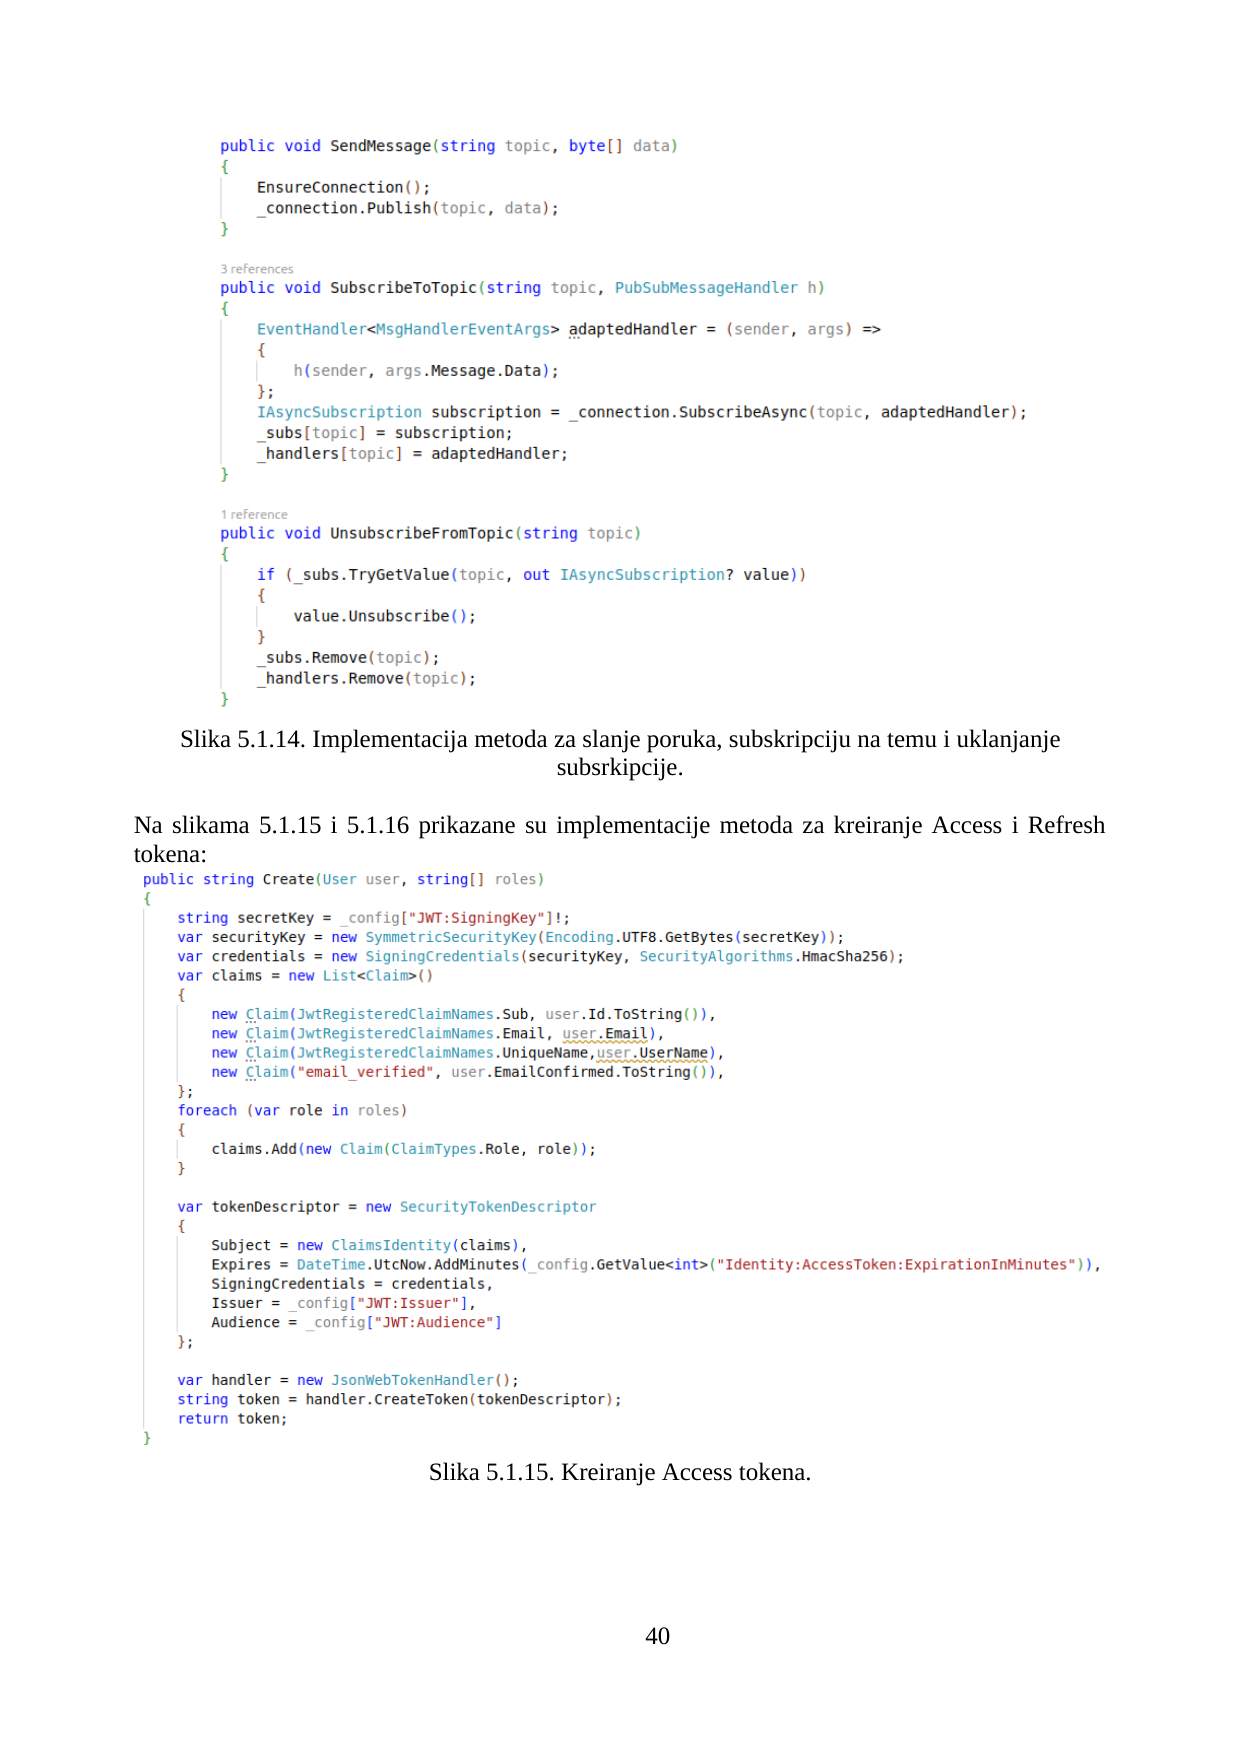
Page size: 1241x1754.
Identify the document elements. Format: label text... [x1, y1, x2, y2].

text Na slikama 5.1.15 i 5.1.16 prikazane su implementacije metoda za kreiranje Access i Refresh tokena: [133, 810, 1107, 867]
picture [203, 138, 1037, 724]
picture [133, 867, 1107, 1457]
text Slika 5.1.14. Implementacija metoda za slanje poruka, subskripciju na temu i uklanjanje subsrkipcije. [133, 724, 1107, 781]
text Slika 5.1.15. Kreiranje Access tokena. [133, 1457, 1107, 1486]
